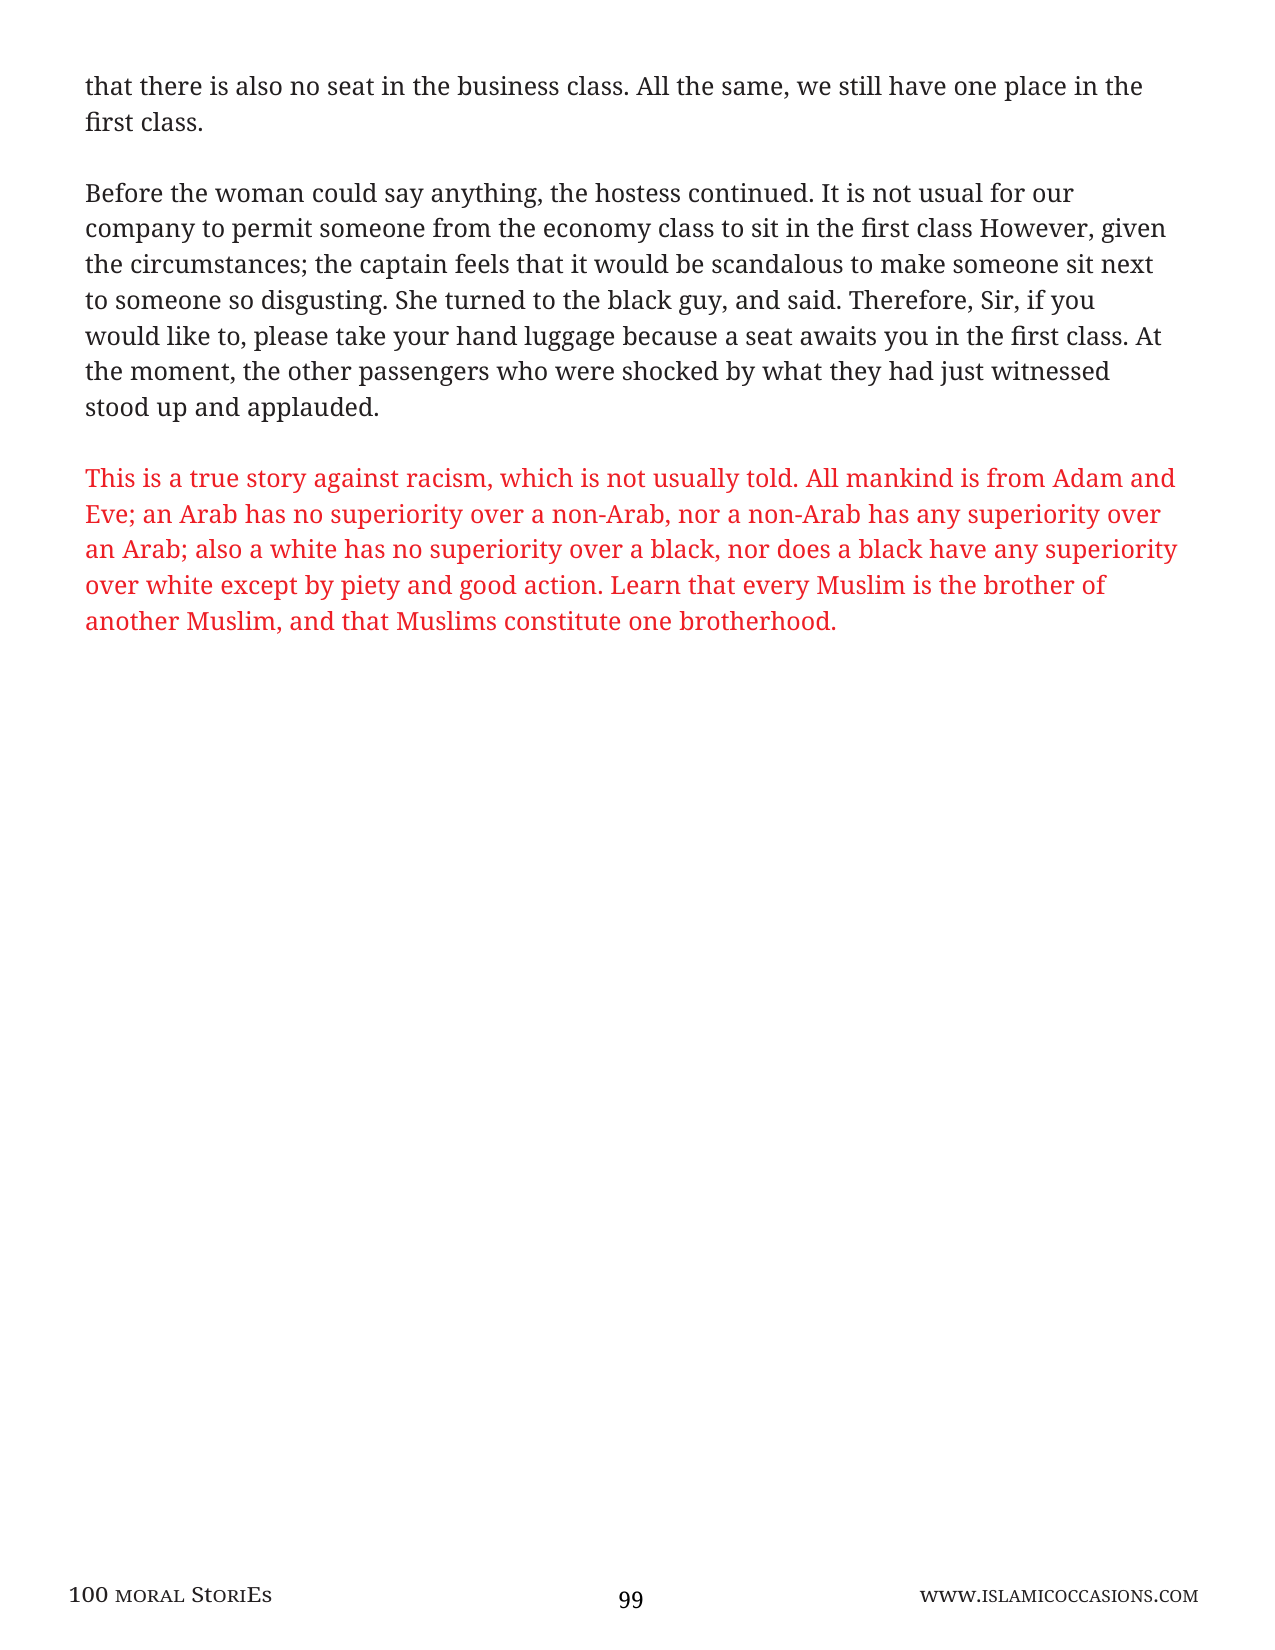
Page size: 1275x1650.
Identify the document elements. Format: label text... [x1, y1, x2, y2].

text This is a true story against racism, which is not usually told. All mankind is from Adam and Eve; an Arab has no superiority over a non-Arab, nor a non-Arab has any superiority over an Arab; also a white has no superiority over a black, nor does a black have any superiority over white except by piety and good action. Learn that every Muslim is the brother of another Muslim, and that Muslims constitute one brotherhood. [85, 461, 1188, 637]
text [85, 69, 1188, 138]
text Before the woman could say anything, the hostess continued. It is not usual for our company to permit someone from the economy class to sit in the first class However, given the circumstances; the captain feels that it would be scandalous to make someone sit next to someone so disgusting. She turned to the black guy, and said. Therefore, Sir, if you would like to, please take your hand luggage because a seat awaits you in the first class. At the moment, the other passengers who were shocked by what they had just witnessed stood up and applauded. [85, 175, 1172, 424]
